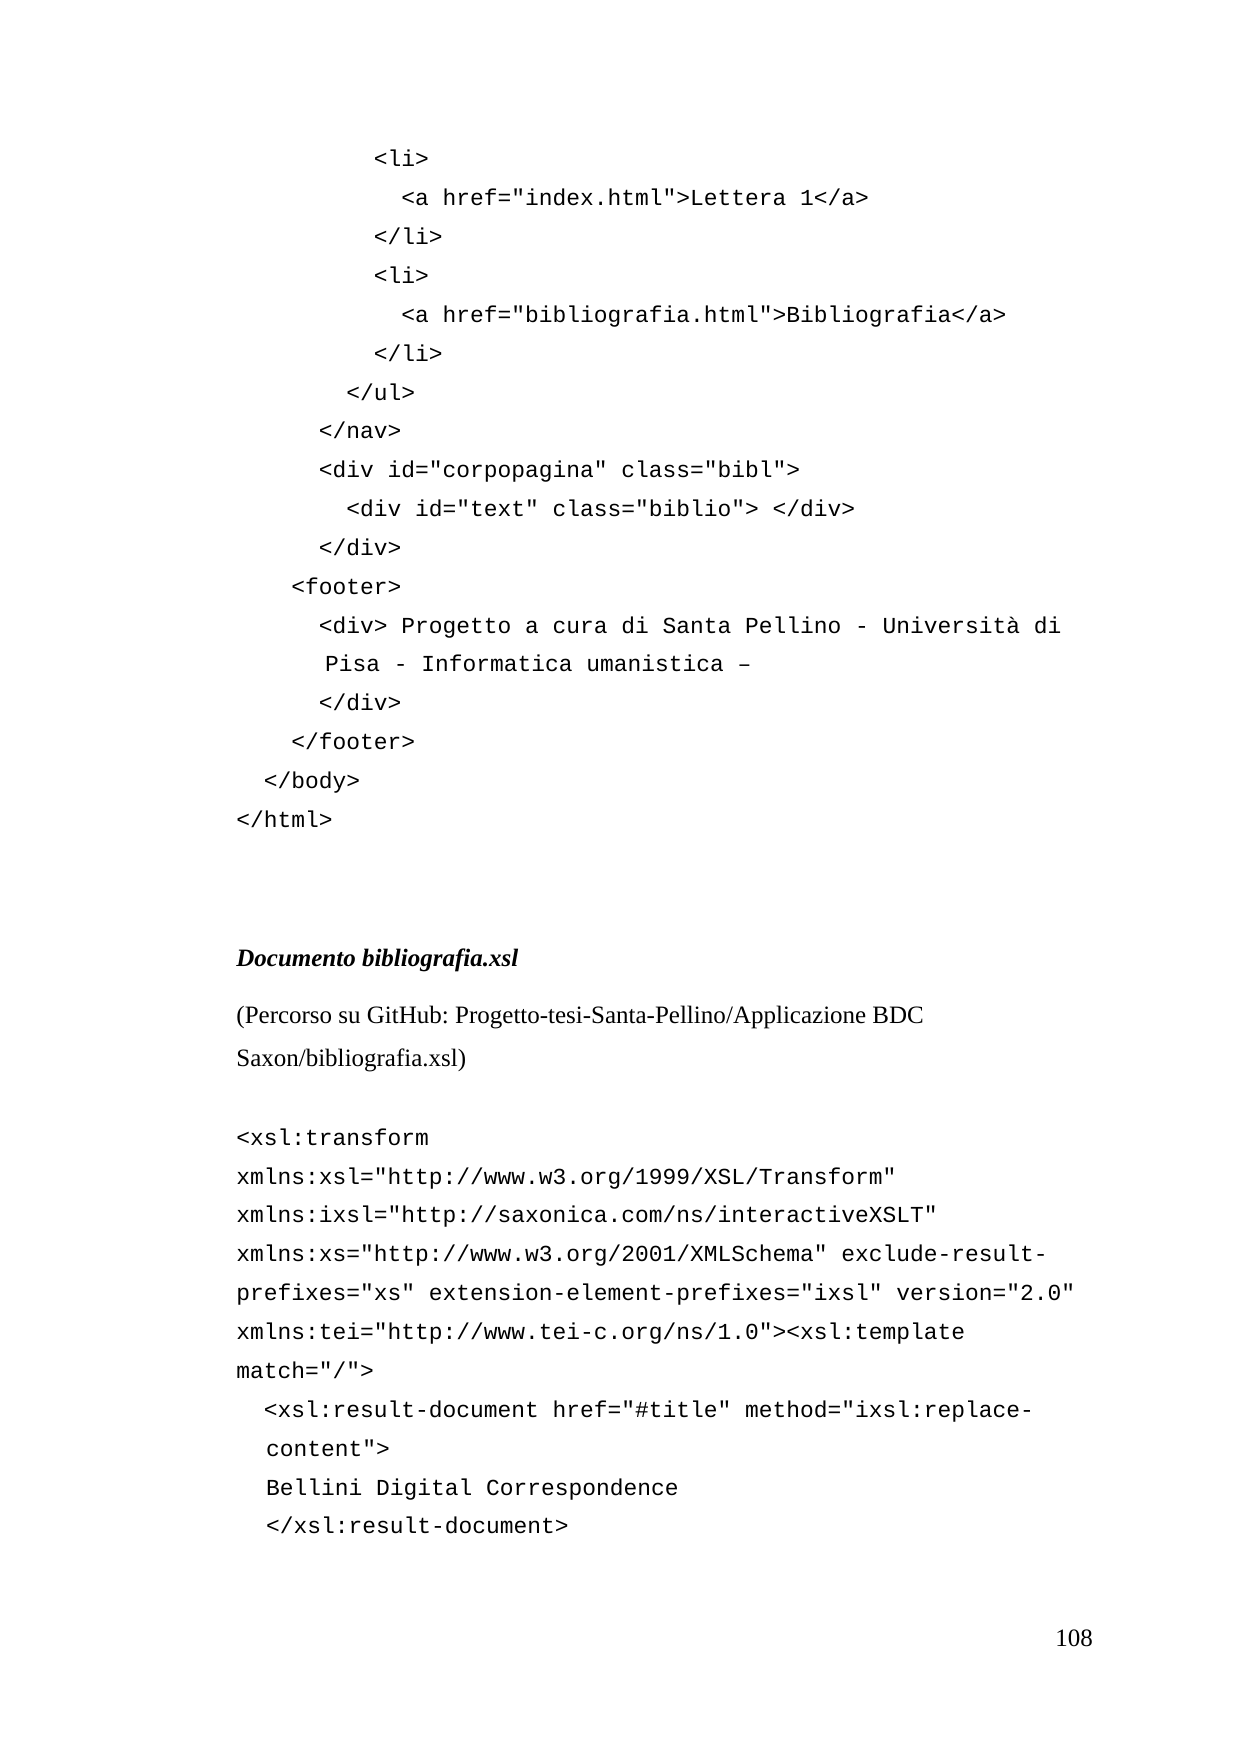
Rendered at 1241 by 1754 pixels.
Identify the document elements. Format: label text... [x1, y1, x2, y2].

text Documento bibliografia.xsl [236, 943, 1092, 972]
text xmlns:xs="http://www.w3.org/2001/XMLSchema" exclude-result-prefixes="xs" extension-element-prefixes="ixsl" version="2.0" [236, 1243, 1092, 1307]
text </ul> [236, 381, 1092, 407]
text <li> [236, 264, 1092, 290]
text <li> [236, 148, 1092, 174]
text </footer> [236, 731, 1092, 756]
text xmlns:ixsl="http://saxonica.com/ns/interactiveXSLT" [236, 1204, 1092, 1230]
text <xsl:result-document href="#title" method="ixsl:replace- [236, 1398, 1092, 1424]
text content"> [266, 1437, 1092, 1463]
text </xsl:result-document> [266, 1515, 1092, 1541]
text </li> [236, 225, 1092, 251]
text </nav> [236, 420, 1092, 446]
text </body> [236, 769, 1092, 795]
text <a href="bibliografia.html">Bibliografia</a> [236, 303, 1092, 329]
text xmlns:tei="http://www.tei-c.org/ns/1.0"><xsl:template match="/"> [236, 1320, 1092, 1385]
text </div> [236, 536, 1092, 562]
text </html> [236, 808, 1092, 834]
text <a href="index.html">Lettera 1</a> [236, 187, 1092, 212]
text <footer> [236, 575, 1092, 601]
text <div id="text" class="biblio"> </div> [236, 497, 1092, 523]
text Bellini Digital Correspondence [266, 1476, 1092, 1502]
text <div> Progetto a cura di Santa Pellino - Università di Pisa - Informatica umanistica – [236, 614, 1092, 679]
text <div id="corpopagina" class="bibl"> [236, 458, 1092, 484]
text </div> [236, 692, 1092, 718]
text <xsl:transform xmlns:xsl="http://www.w3.org/1999/XSL/Transform" [236, 1126, 1092, 1191]
text </li> [236, 342, 1092, 368]
text (Percorso su GitHub: Progetto-tesi-Santa-Pellino/Applicazione BDC Saxon/bibliografia.xsl) [236, 1000, 1092, 1072]
